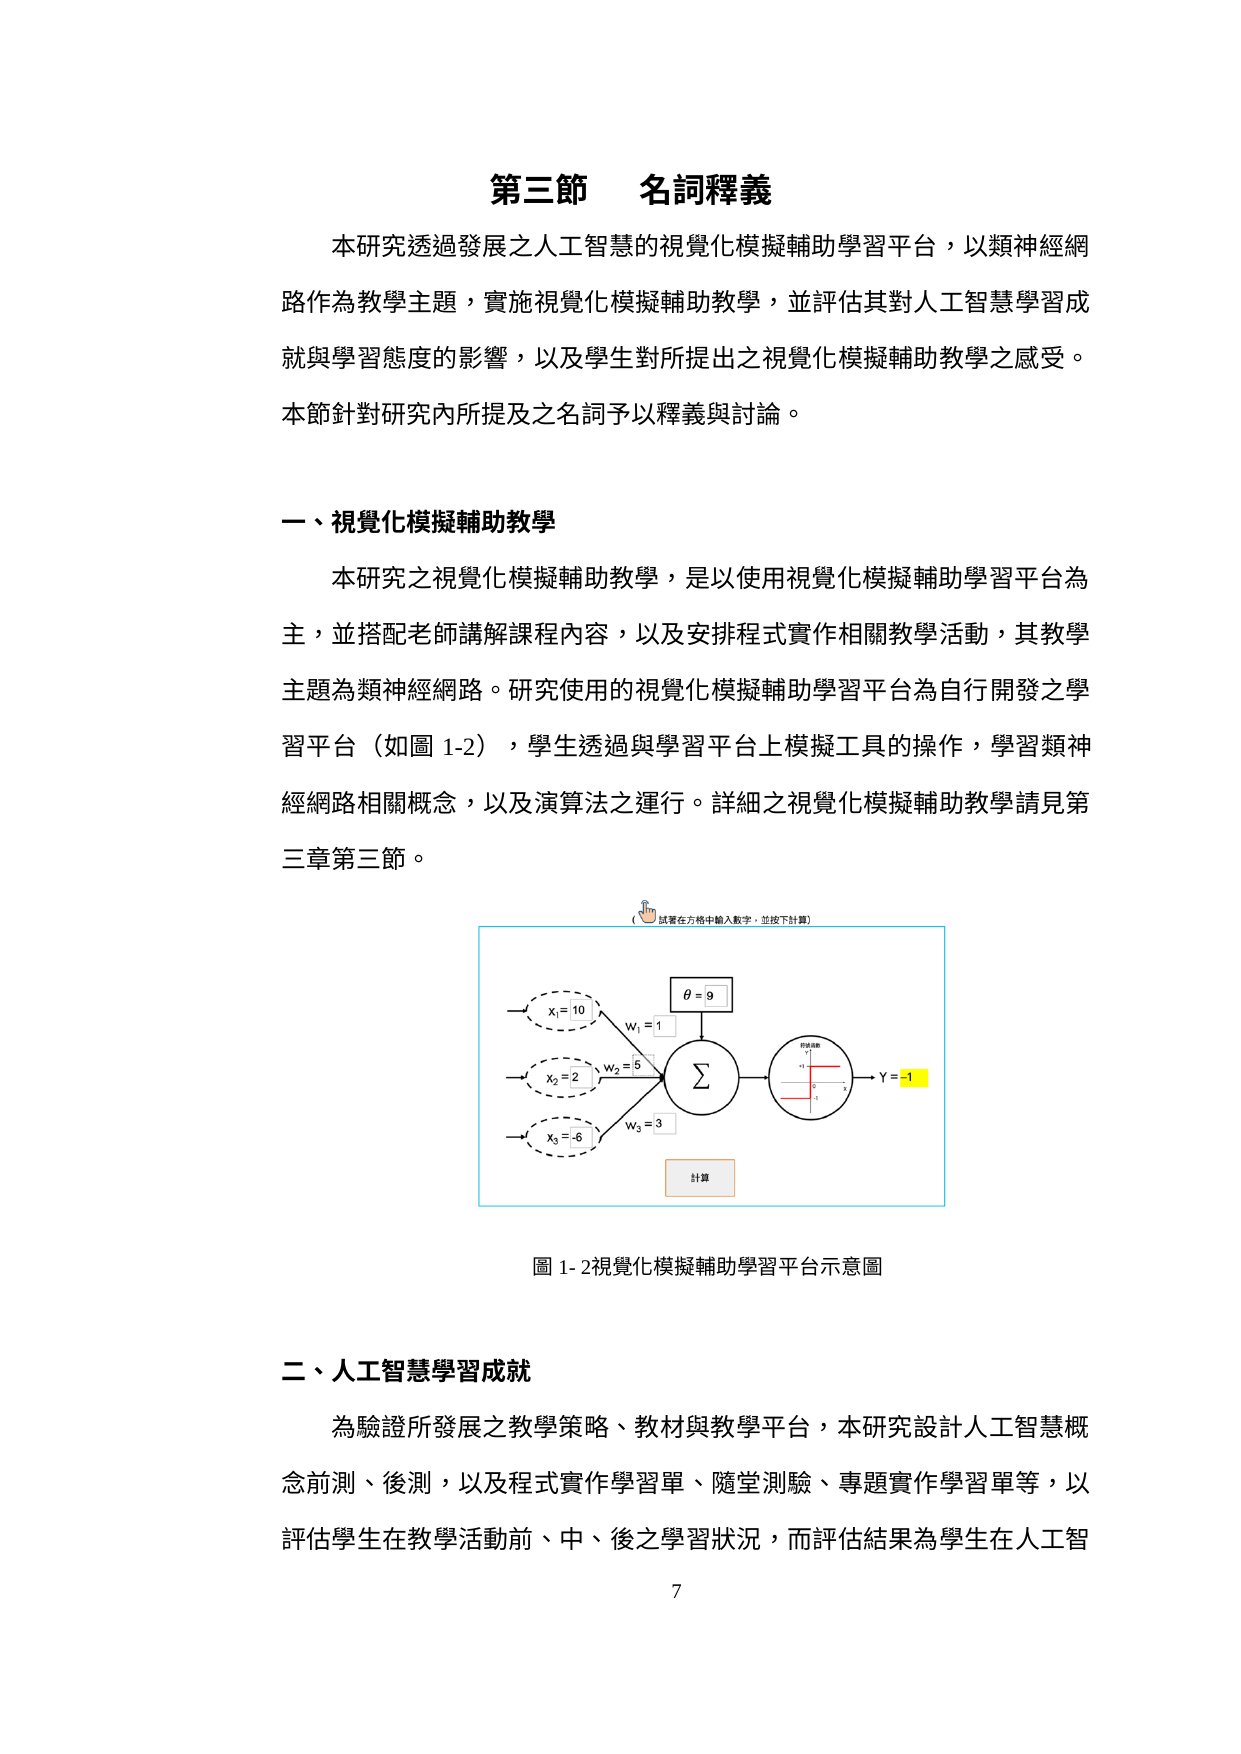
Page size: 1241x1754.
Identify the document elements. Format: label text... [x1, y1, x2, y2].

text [281, 1406, 1092, 1556]
text 本研究透過發展之人工智慧的視覺化模擬輔助學習平台，以類神經網路作為教學主題，實施視覺化模擬輔助教學，並評估其對人工智慧學習成就與學習態度的影響，以及學生對所提出之視覺化模擬輔助教學之感受。本節針對研究內所提及之名詞予以釋義與討論。 [281, 226, 1092, 432]
text 圖 1- 2視覺化模擬輔助學習平台示意圖 [281, 1246, 1092, 1284]
text 名詞釋義 [218, 151, 1092, 226]
picture [474, 894, 949, 1211]
text 一、視覺化模擬輔助教學 [281, 502, 1092, 539]
text 二、人工智慧學習成就 [281, 1351, 1092, 1388]
text 本研究之視覺化模擬輔助教學，是以使用視覺化模擬輔助學習平台為主，並搭配老師講解課程內容，以及安排程式實作相關教學活動，其教學主題為類神經網路。研究使用的視覺化模擬輔助學習平台為自行開發之學習平台（如圖 1-2），學生透過與學習平台上模擬工具的操作，學習類神經網路相關概念，以及演算法之運行。詳細之視覺化模擬輔助教學請見第三章第三節。 [281, 557, 1092, 876]
